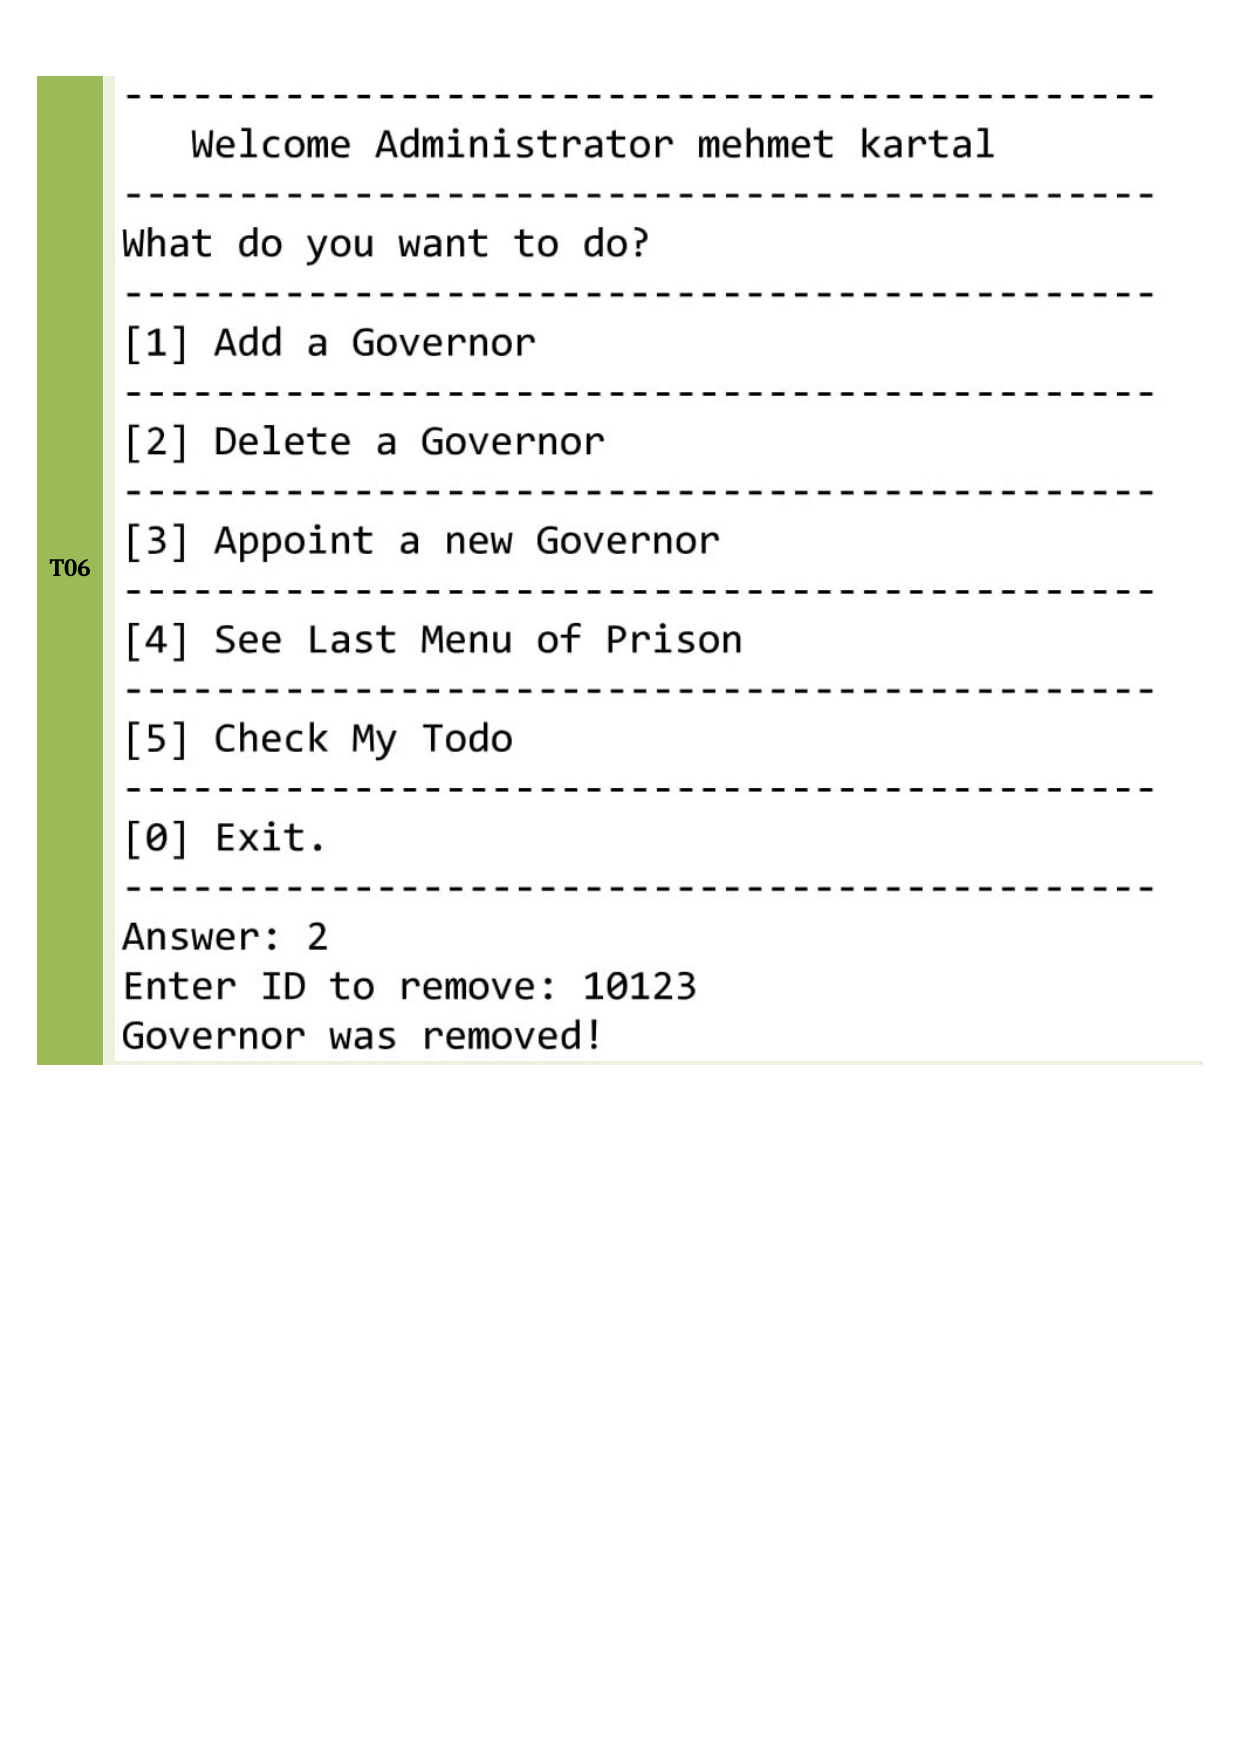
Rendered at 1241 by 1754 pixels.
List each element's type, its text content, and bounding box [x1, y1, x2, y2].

table_cell [104, 76, 1203, 1065]
picture [115, 76, 1203, 1061]
table_cell T06 [37, 76, 103, 1065]
